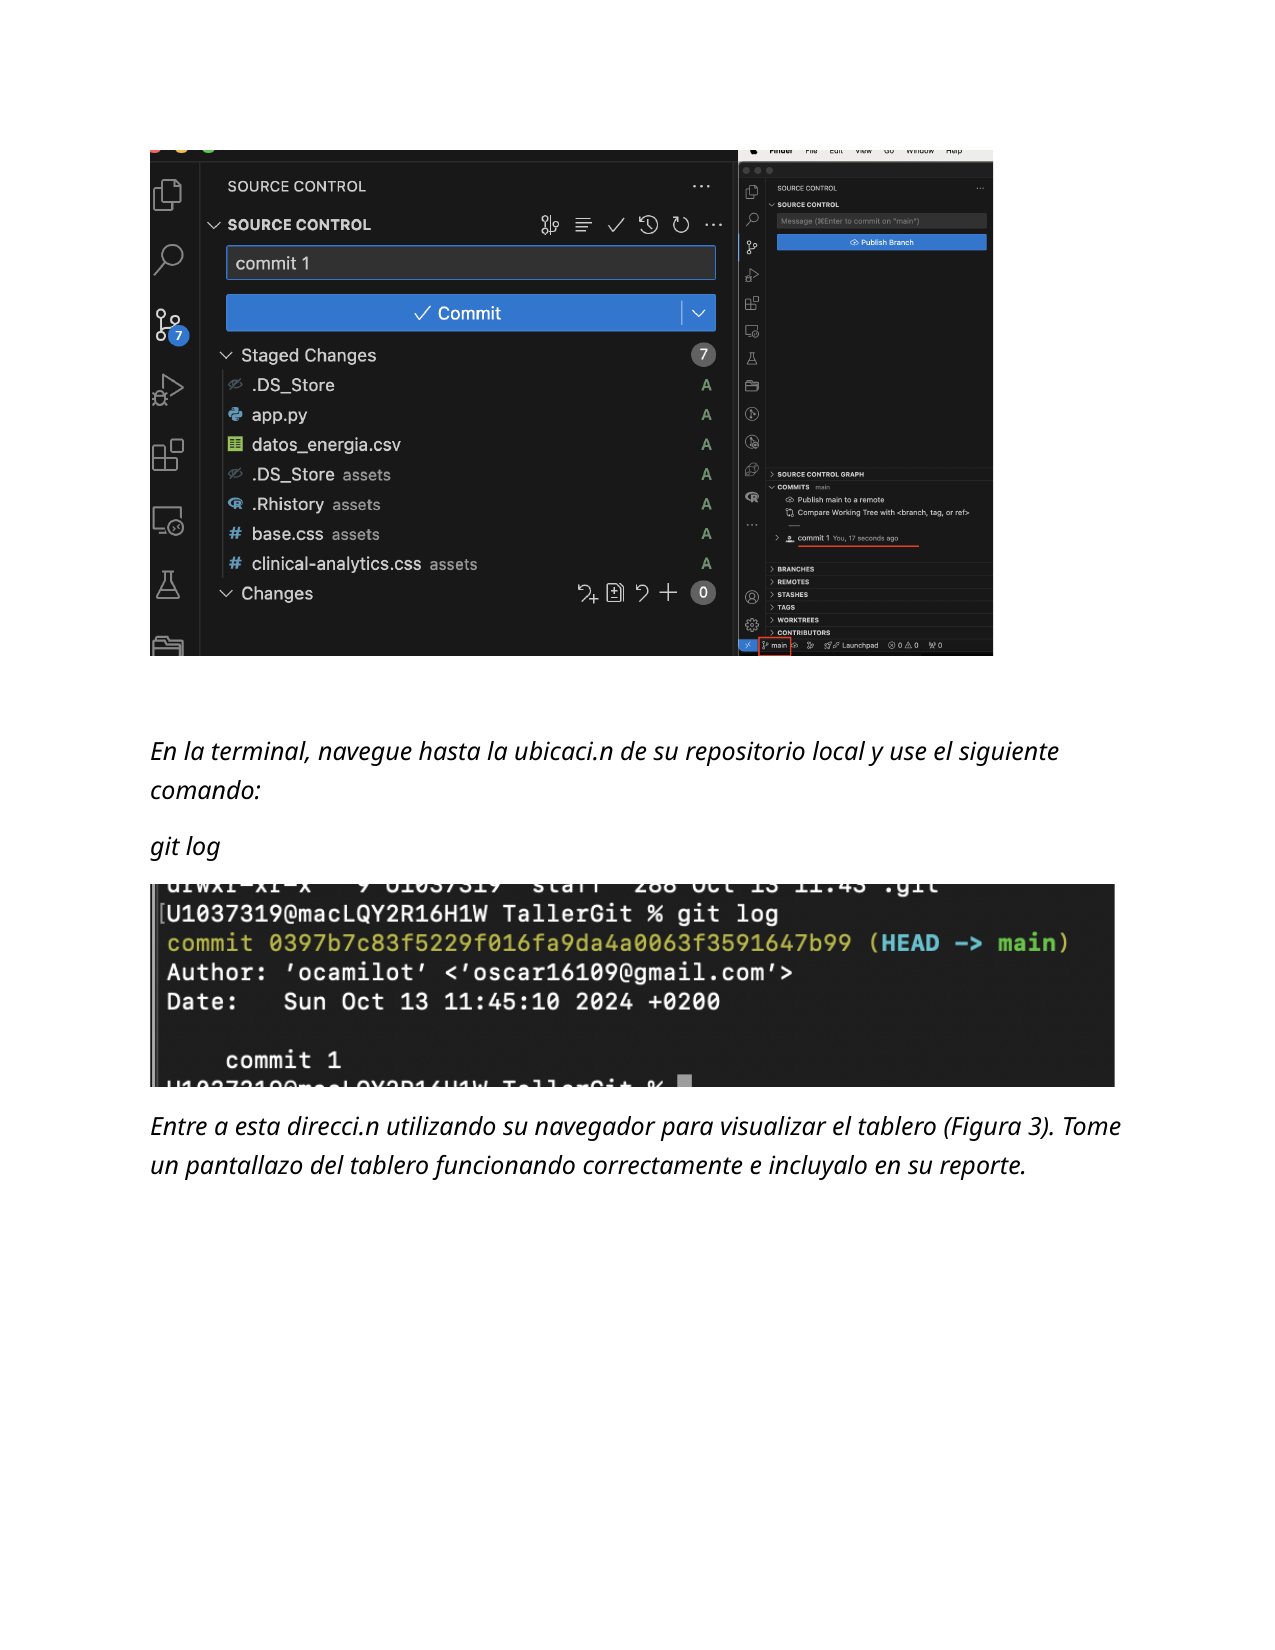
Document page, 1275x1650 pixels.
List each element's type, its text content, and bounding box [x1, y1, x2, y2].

text Entre a esta direcci.n utilizando su navegador para visualizar el tablero (Figura 3). Tome un pantallazo del tablero funcionando correctamente e incluyalo en su reporte. [150, 1108, 1125, 1181]
picture [150, 884, 1115, 1087]
text git log [150, 828, 1125, 863]
text En la terminal, navegue hasta la ubicaci.n de su repositorio local y use el siguiente comando: [150, 733, 1125, 807]
picture [150, 150, 994, 656]
